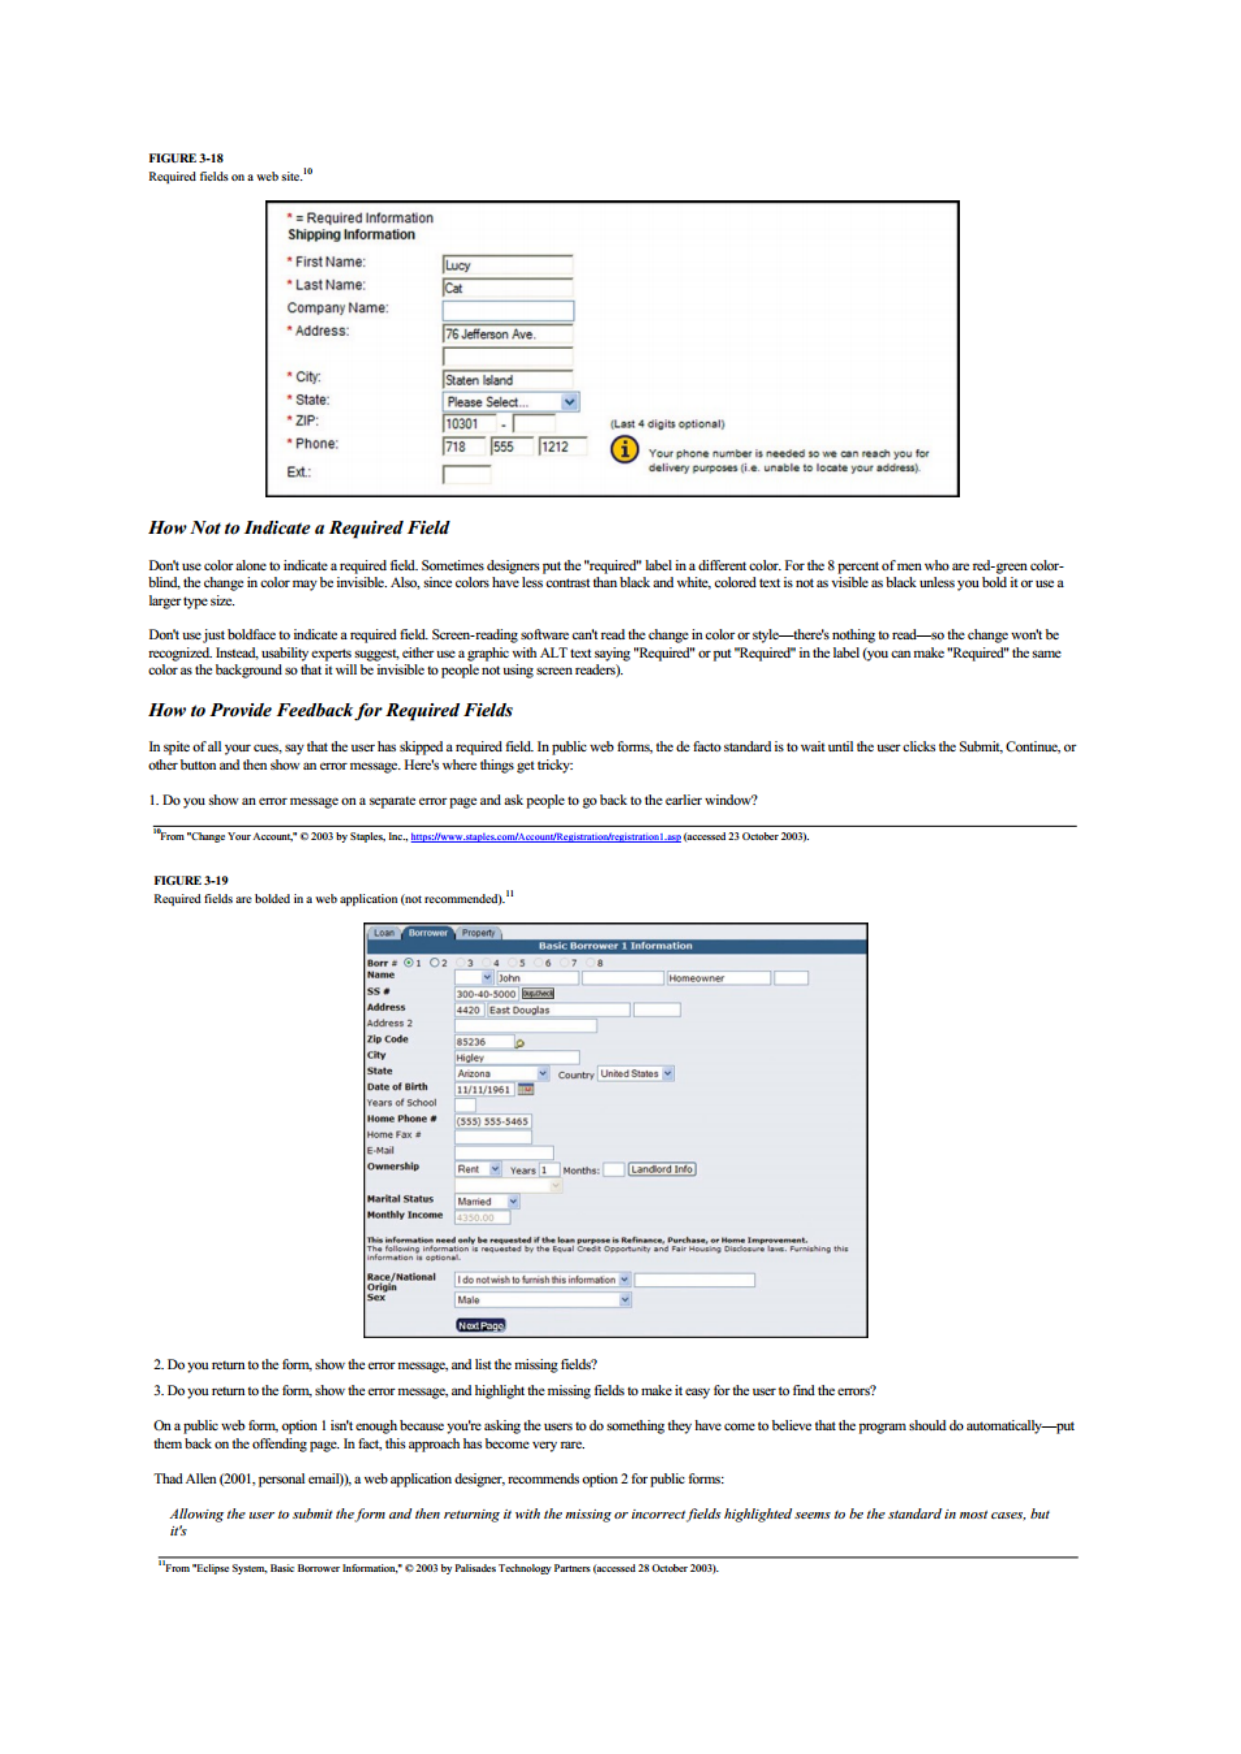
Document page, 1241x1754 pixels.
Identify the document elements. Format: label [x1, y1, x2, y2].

picture [147, 872, 1093, 1585]
picture [147, 147, 1093, 848]
